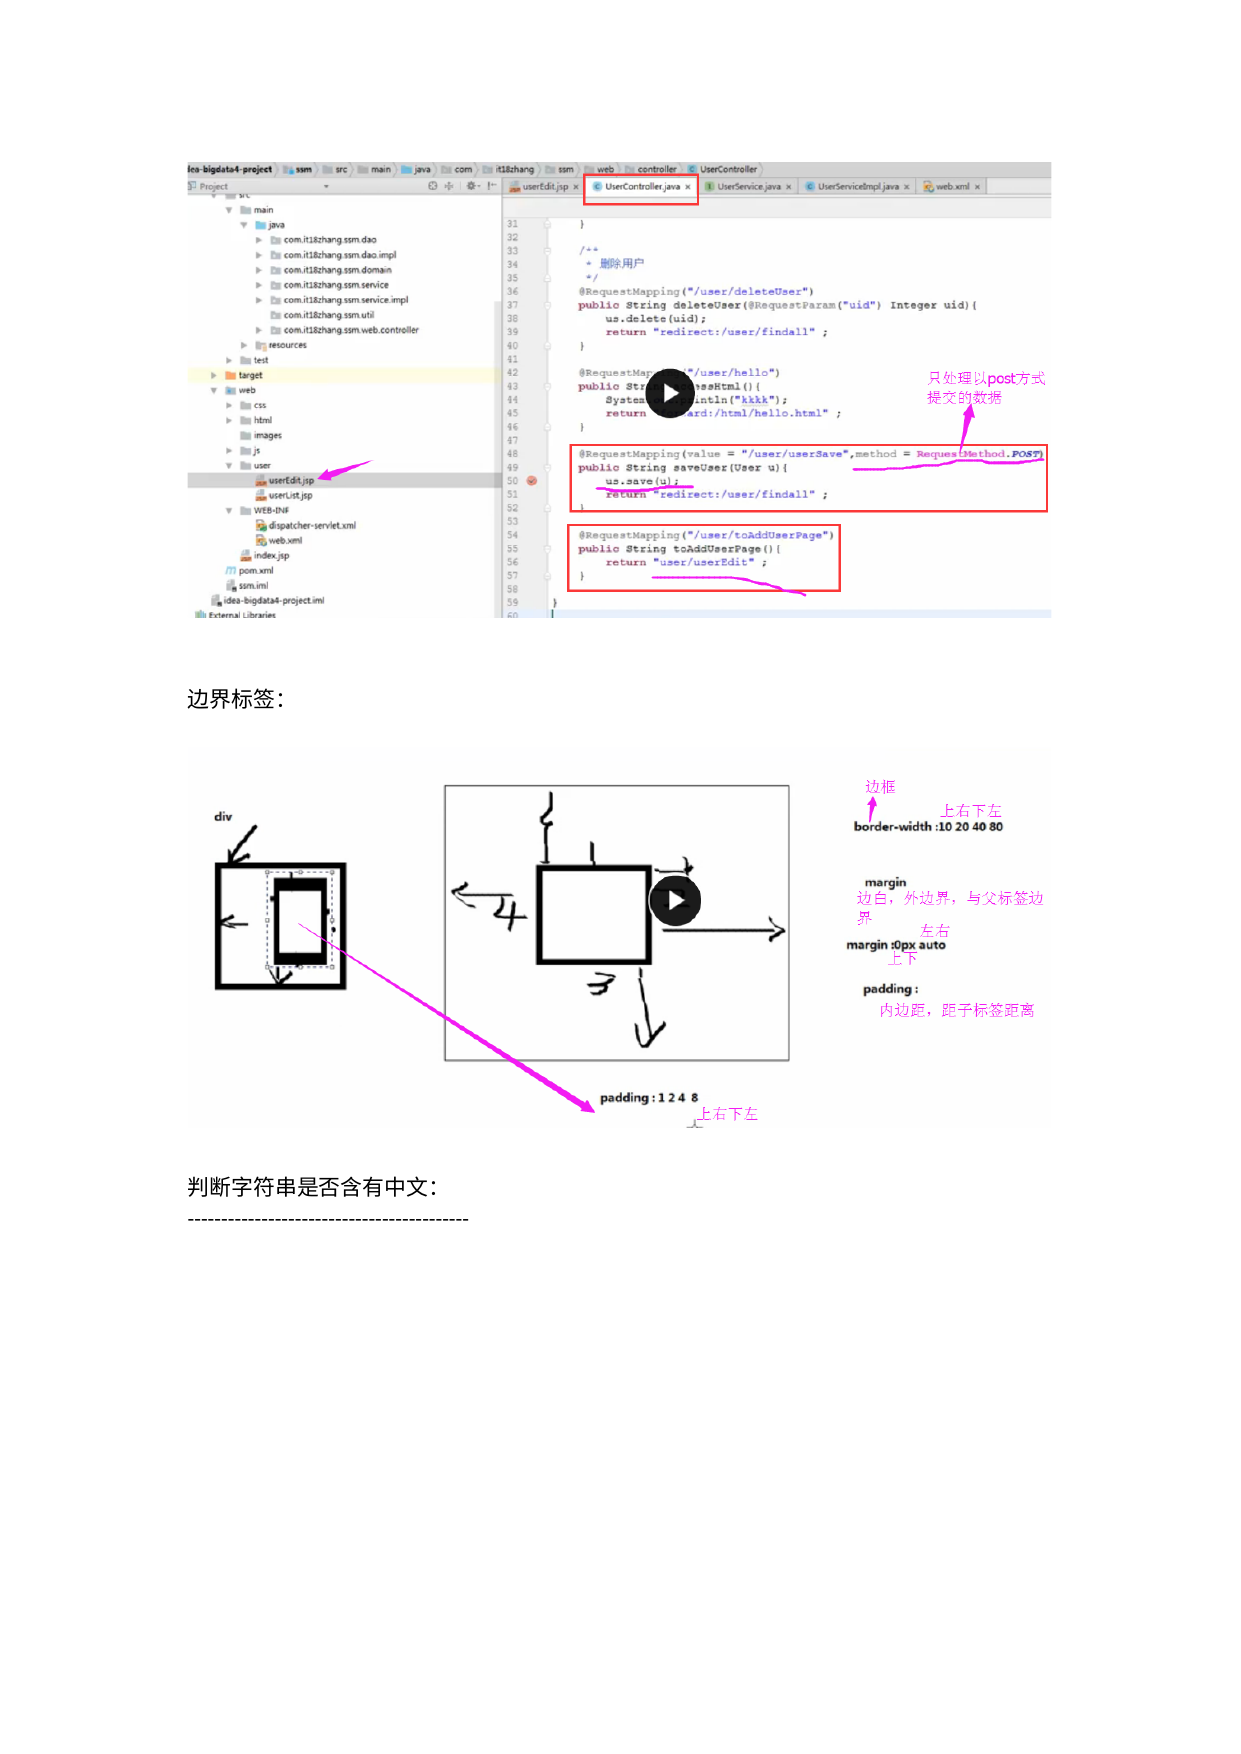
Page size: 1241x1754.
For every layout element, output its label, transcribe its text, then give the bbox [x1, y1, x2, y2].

text 判断字符串是否含有中文： [187, 1169, 1053, 1202]
picture [187, 747, 1052, 1128]
picture [187, 162, 1052, 618]
text 边界标签： [187, 682, 1053, 714]
text ------------------------------------------ [187, 1202, 1053, 1234]
